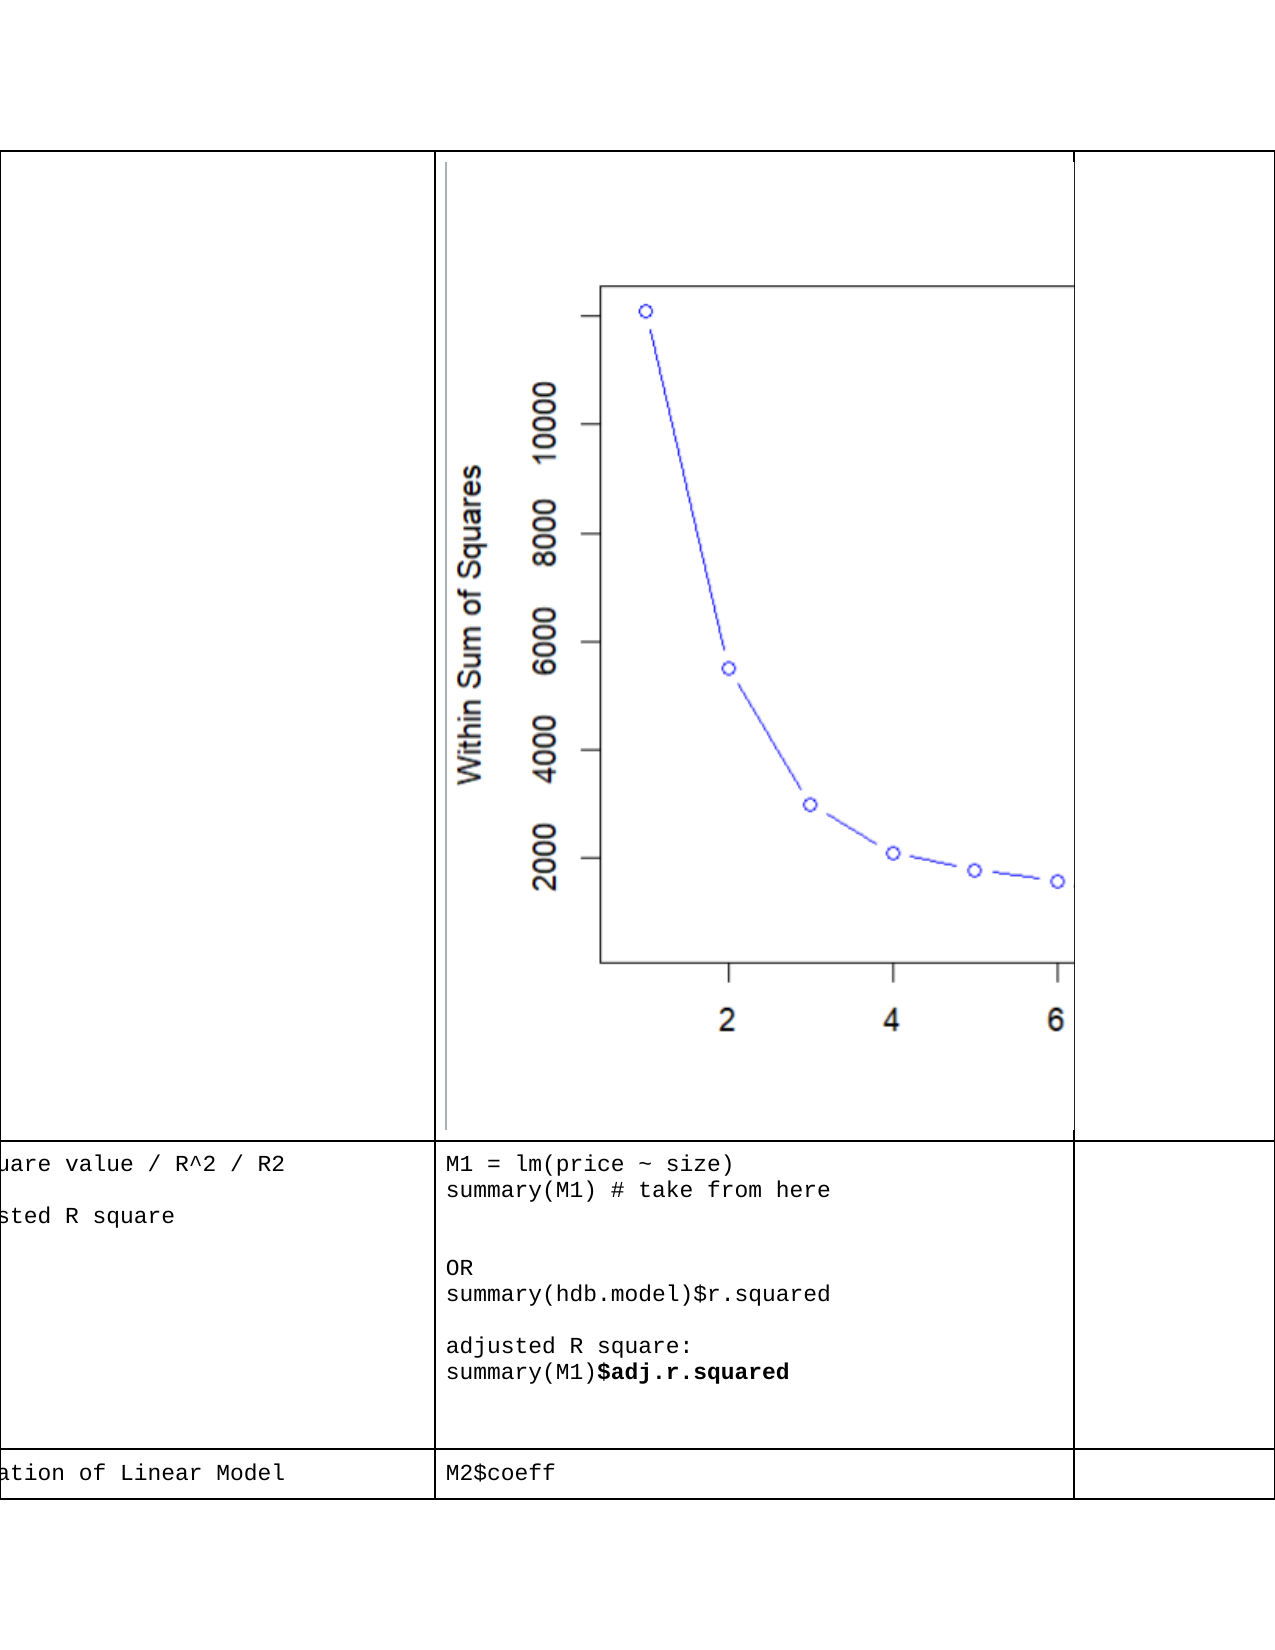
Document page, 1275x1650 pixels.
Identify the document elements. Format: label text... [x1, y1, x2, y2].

table_cell [1075, 152, 1274, 1140]
table_cell [1075, 1450, 1274, 1498]
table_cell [1, 1450, 434, 1498]
table_cell Get R square value / R^2 / R2 Get adjusted R square [1, 1142, 434, 1448]
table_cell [436, 152, 1073, 1140]
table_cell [1, 152, 434, 1140]
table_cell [436, 1450, 1073, 1498]
table_cell M1 = lm(price ~ size) summary(M1) # take from here OR summary(hdb.model)$r.squared adjusted R square: summary(M1)$adj.r.squared [436, 1142, 1073, 1448]
table_cell [1075, 1142, 1274, 1448]
picture [445, 162, 1075, 1130]
